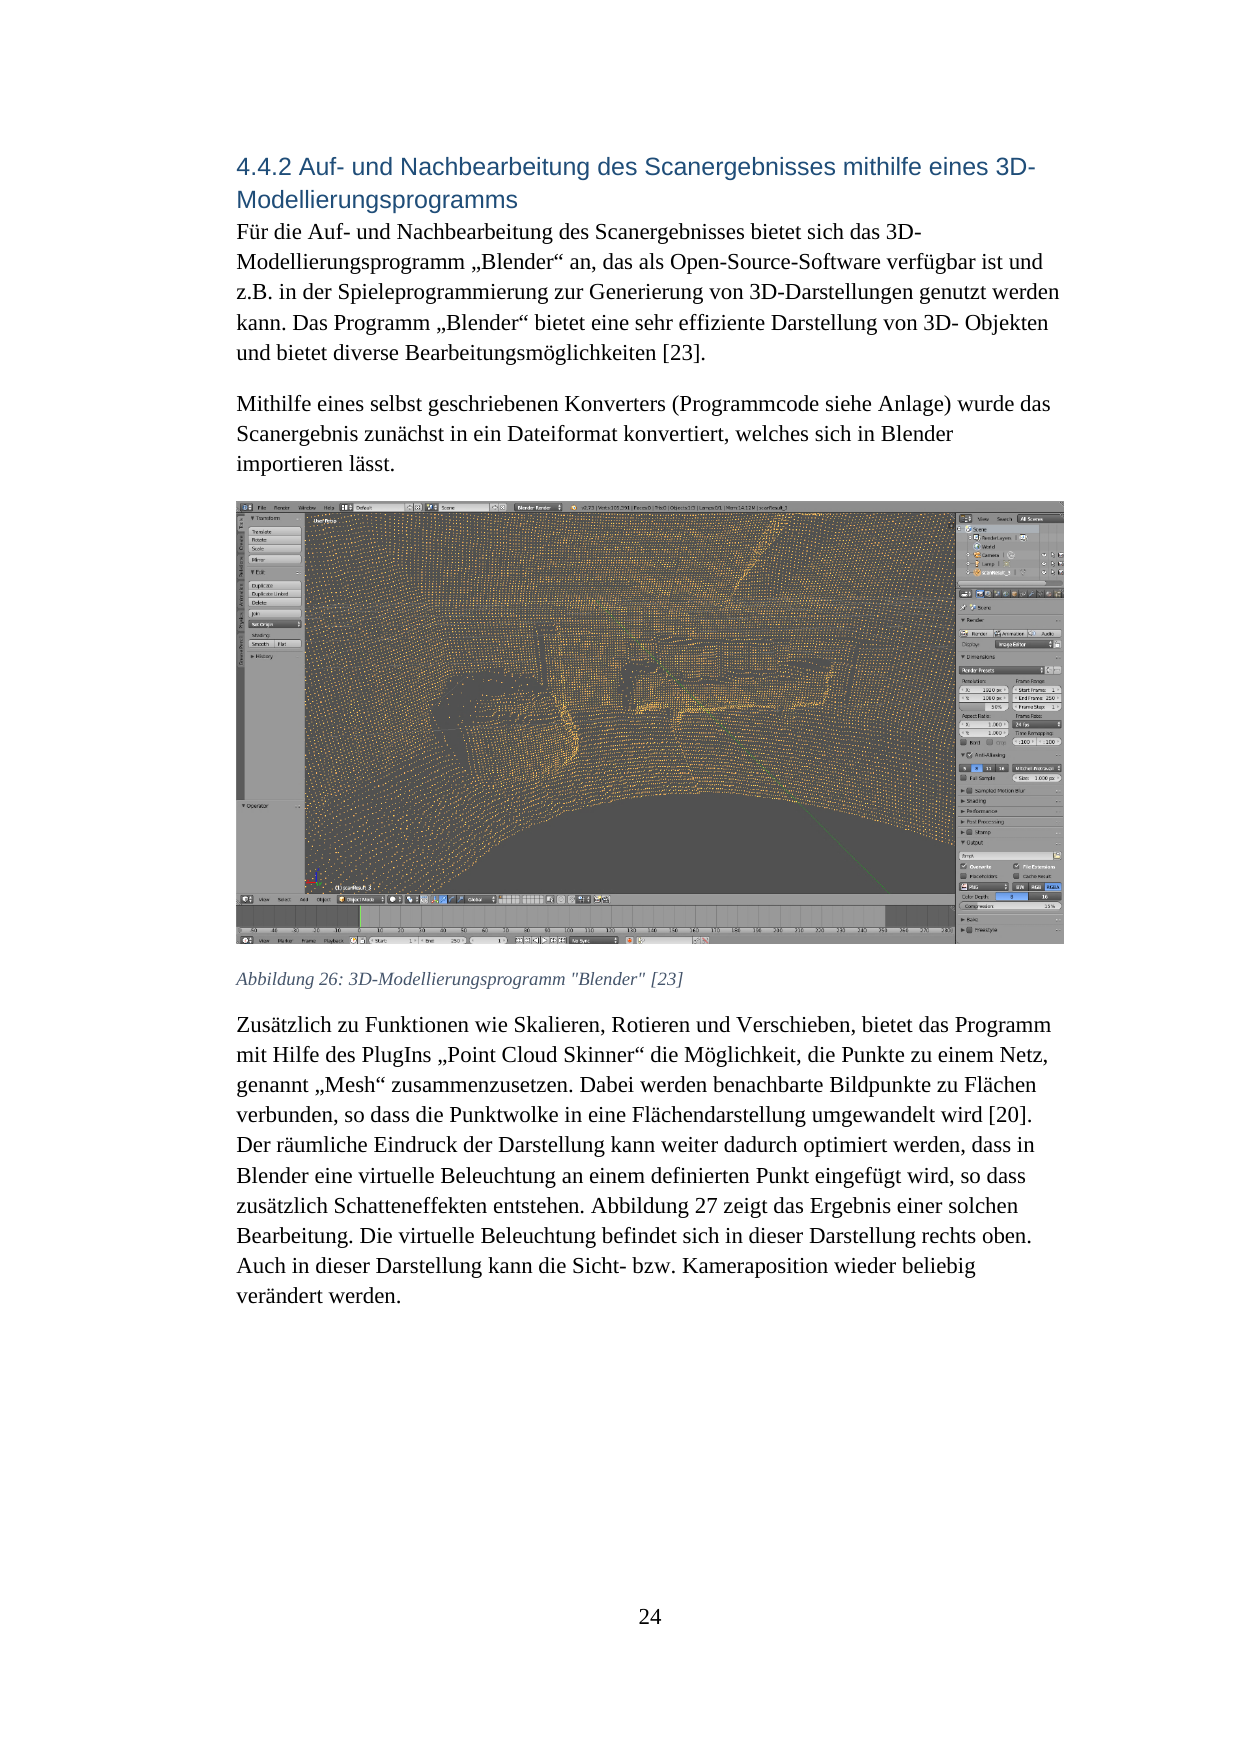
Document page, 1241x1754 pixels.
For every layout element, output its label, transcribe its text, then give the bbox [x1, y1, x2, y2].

text Für die Auf- und Nachbearbeitung des Scanergebnisses bietet sich das 3D-Modellierungsprogramm „Blender“ an, das als Open-Source-Software verfügbar ist und z.B. in der Spieleprogrammierung zur Generierung von 3D-Darstellungen genutzt werden kann. Das Programm „Blender“ bietet eine sehr effiziente Darstellung von 3D- Objekten und bietet diverse Bearbeitungsmöglichkeiten [23]. [236, 218, 1063, 365]
text Mithilfe eines selbst geschriebenen Konverters (Programmcode siehe Anlage) wurde das Scanergebnis zunächst in ein Dateiformat konvertiert, welches sich in Blender importieren lässt. [236, 390, 1063, 477]
subtitle 4.4.2 Auf- und Nachbearbeitung des Scanergebnisses mithilfe eines 3D-Modellierungsprogramms [236, 152, 1063, 214]
text Zusätzlich zu Funktionen wie Skalieren, Rotieren und Verschieben, bietet das Programm mit Hilfe des PlugIns „Point Cloud Skinner“ die Möglichkeit, die Punkte zu einem Netz, genannt „Mesh“ zusammenzusetzen. Dabei werden benachbarte Bildpunkte zu Flächen verbunden, so dass die Punktwolke in eine Flächendarstellung umgewandelt wird [20]. Der räumliche Eindruck der Darstellung kann weiter dadurch optimiert werden, dass in Blender eine virtuelle Beleuchtung an einem definierten Punkt eingefügt wird, so dass zusätzlich Schatteneffekten entstehen. Abbildung 27 zeigt das Ergebnis einer solchen Bearbeitung. Die virtuelle Beleuchtung befindet sich in dieser Darstellung rechts oben. Auch in dieser Darstellung kann die Sicht- bzw. Kameraposition wieder beliebig verändert werden. [236, 1011, 1063, 1309]
picture [236, 501, 1064, 944]
text Abbildung 26: 3D-Modellierungsprogramm "Blender" [23] [236, 968, 1063, 990]
